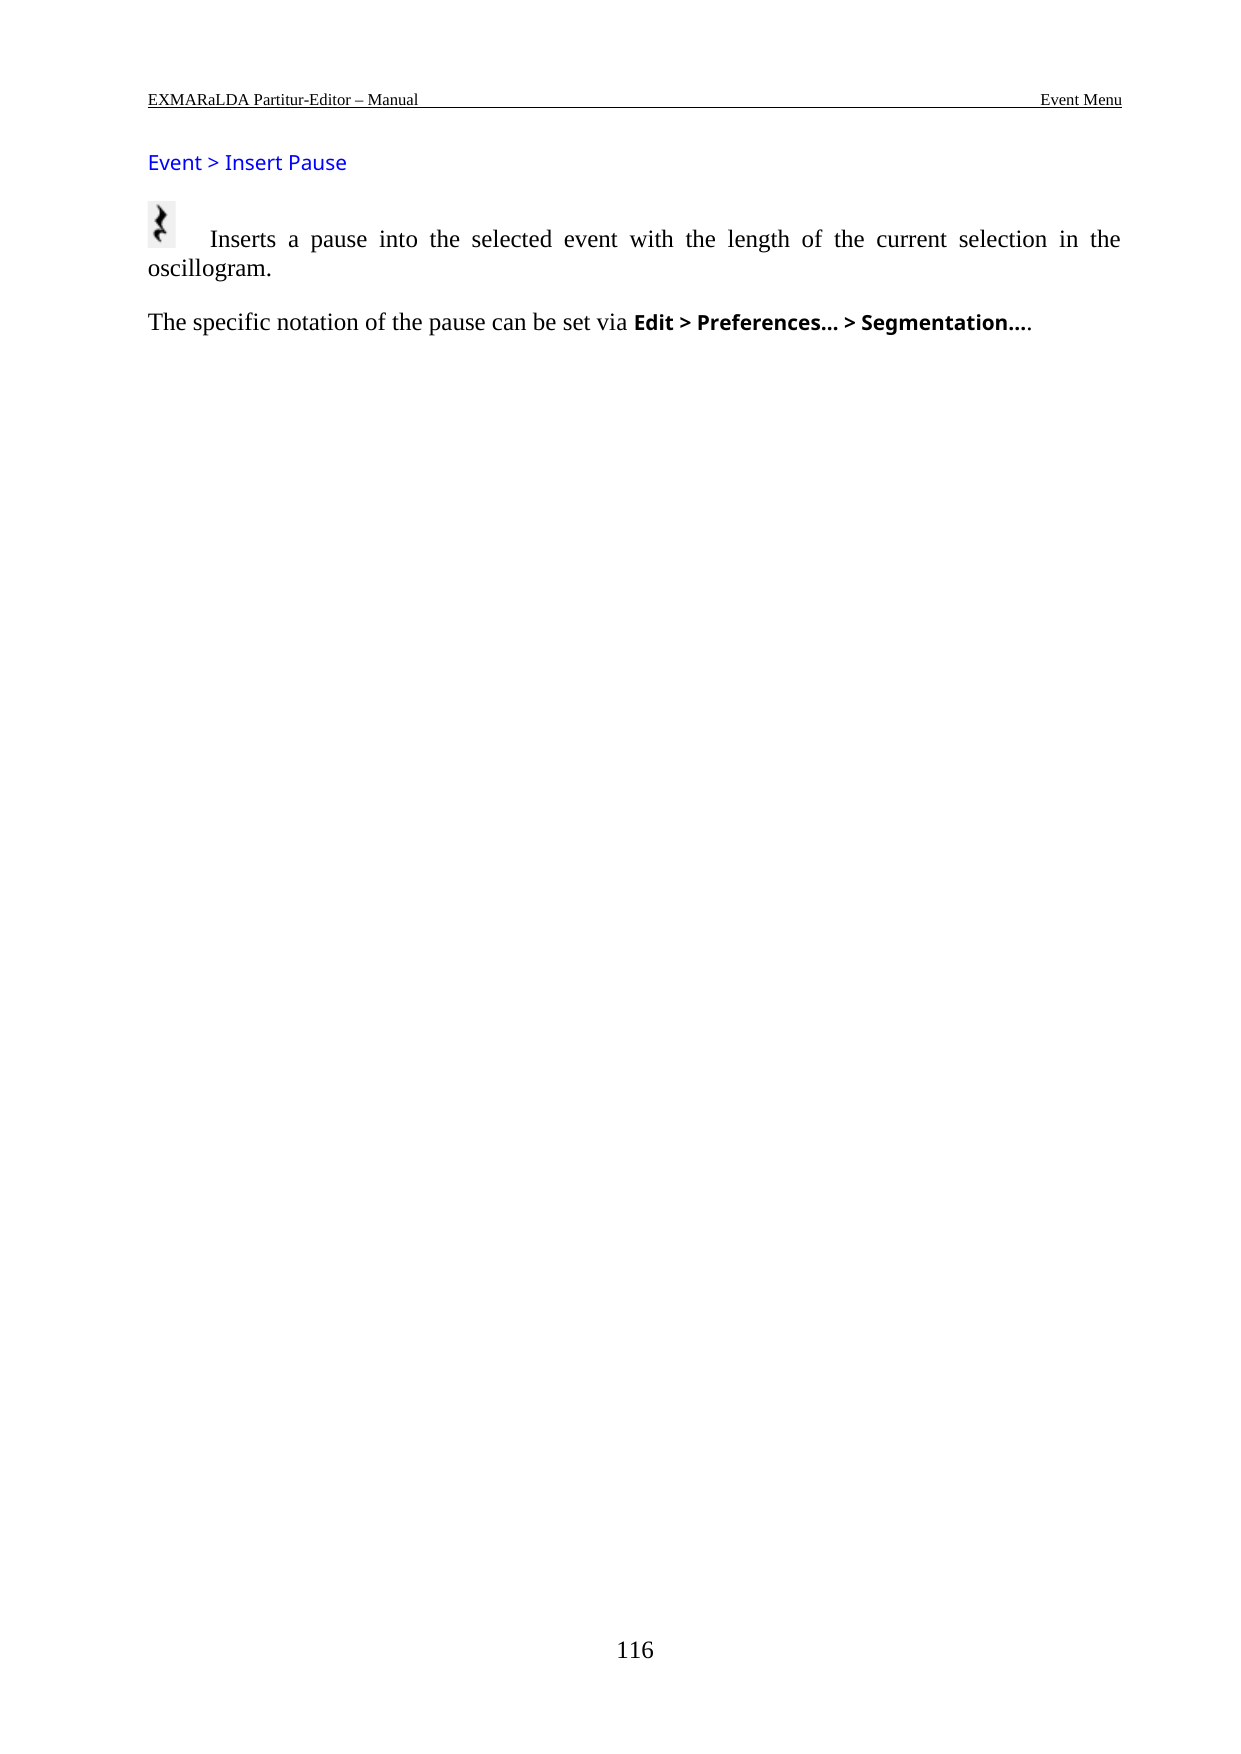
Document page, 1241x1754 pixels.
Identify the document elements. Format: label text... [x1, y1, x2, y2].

subtitle Event > Insert Pause [148, 148, 1122, 176]
text The specific notation of the pause can be set via Edit > Preferences… > Segmentation.... [148, 307, 1122, 337]
text Inserts a pause into the selected event with the length of the current selection in the oscillogram. [148, 201, 1122, 282]
picture [147, 201, 176, 248]
